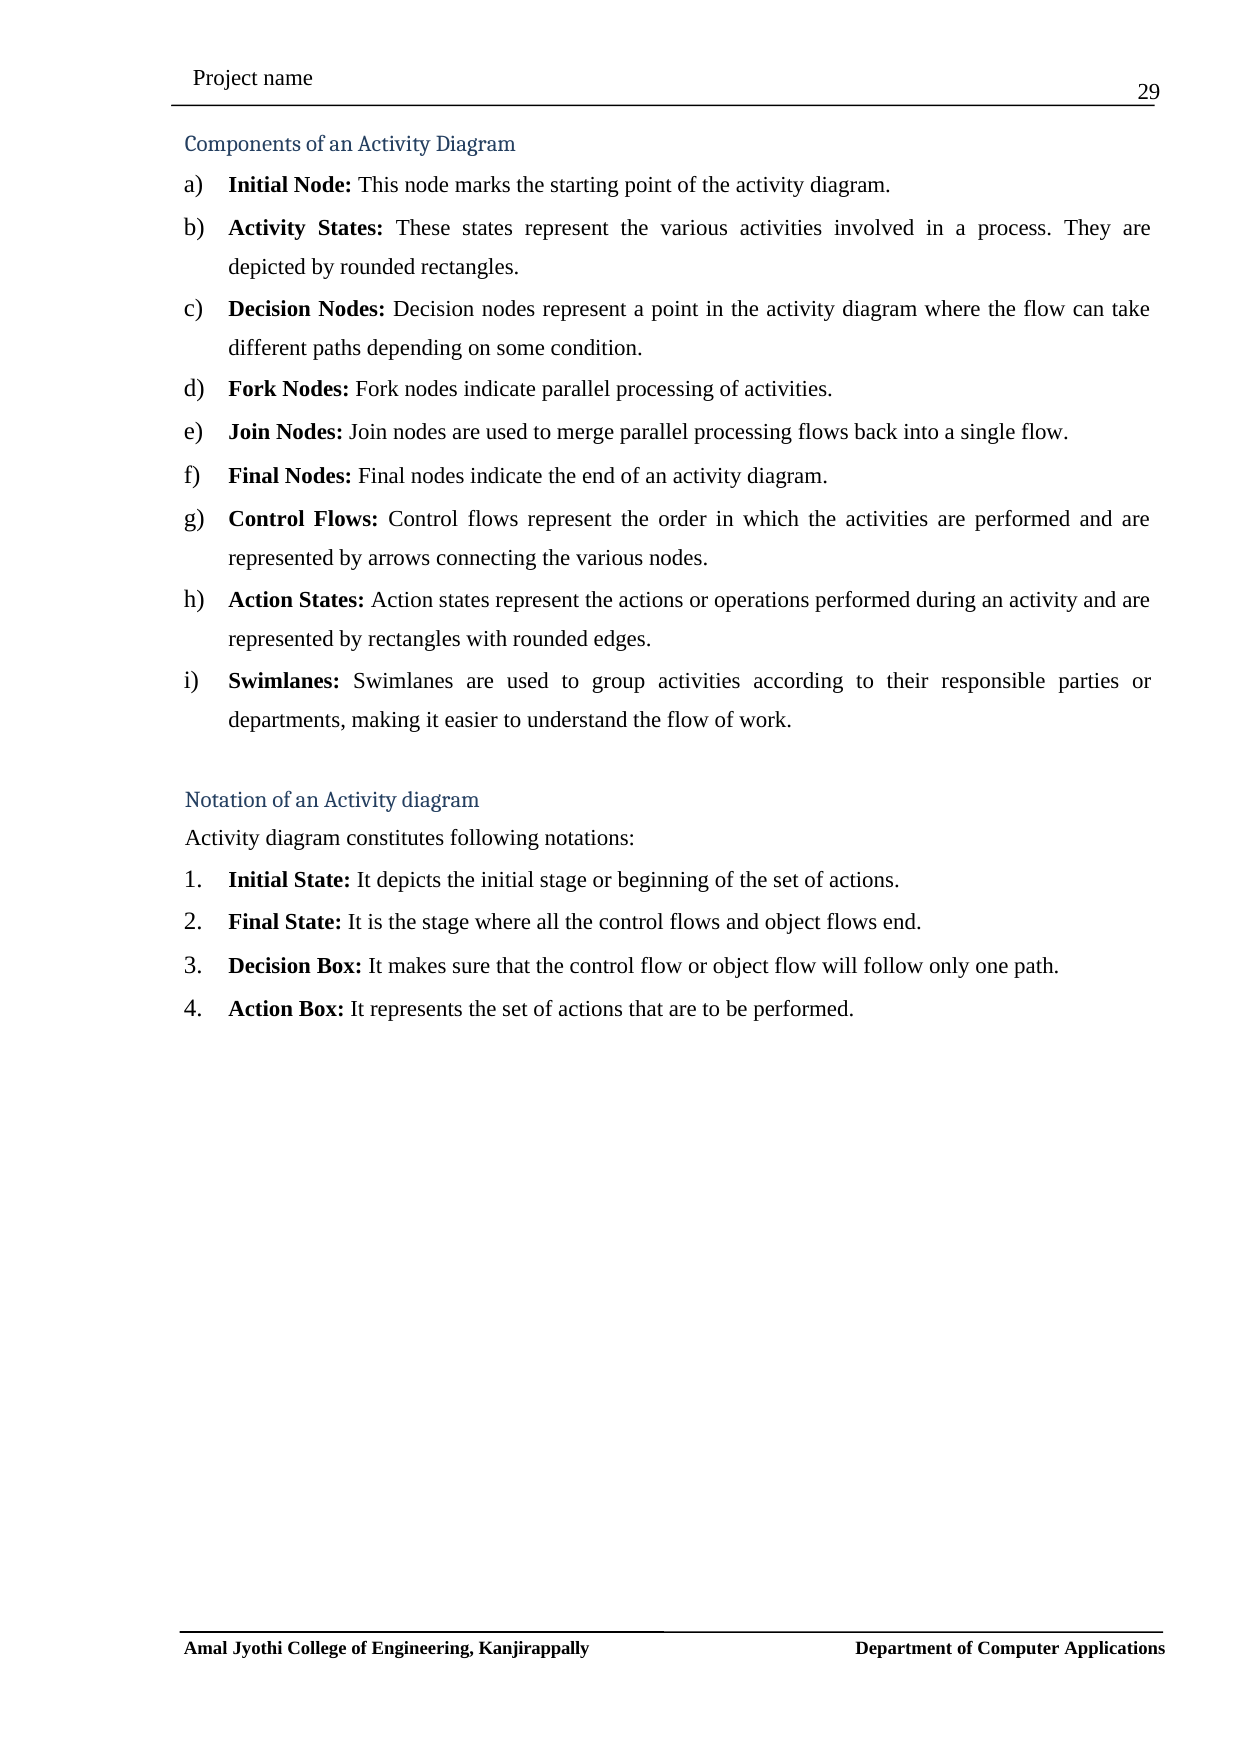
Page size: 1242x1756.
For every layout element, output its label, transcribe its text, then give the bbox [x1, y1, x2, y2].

subtitle Notation of an Activity diagram [184, 787, 1153, 813]
list Initial Node: This node marks the starting point of the activity diagram. [183, 169, 1152, 198]
list Swimlanes: Swimlanes are used to group activities according to their responsible parties or departments, making it easier to understand the flow of work. [183, 665, 1152, 733]
list Action Box: It represents the set of actions that are to be performed. [183, 993, 1152, 1021]
list Control Flows: Control flows represent the order in which the activities are performed and are represented by arrows connecting the various nodes. [183, 503, 1152, 571]
list Decision Box: It makes sure that the control flow or object flow will follow only one path. [183, 950, 1152, 978]
list Fork Nodes: Fork nodes indicate parallel processing of activities. [183, 373, 1152, 402]
list Initial State: It depicts the initial stage or beginning of the set of actions. [183, 864, 1152, 892]
list Activity States: These states represent the various activities involved in a process. They are depicted by rounded rectangles. [183, 212, 1152, 280]
subtitle Components of an Activity Diagram [184, 131, 1153, 158]
list Final State: It is the stage where all the control flows and object flows end. [183, 906, 1152, 935]
list Final Nodes: Final nodes indicate the end of an activity diagram. [183, 460, 1152, 488]
list Join Nodes: Join nodes are used to merge parallel processing flows back into a single flow. [183, 416, 1152, 445]
text Activity diagram constitutes following notations: [184, 824, 1152, 850]
list Action States: Action states represent the actions or operations performed during an activity and are represented by rectangles with rounded edges. [183, 584, 1152, 652]
list Decision Nodes: Decision nodes represent a point in the activity diagram where the flow can take different paths depending on some condition. [183, 293, 1152, 361]
